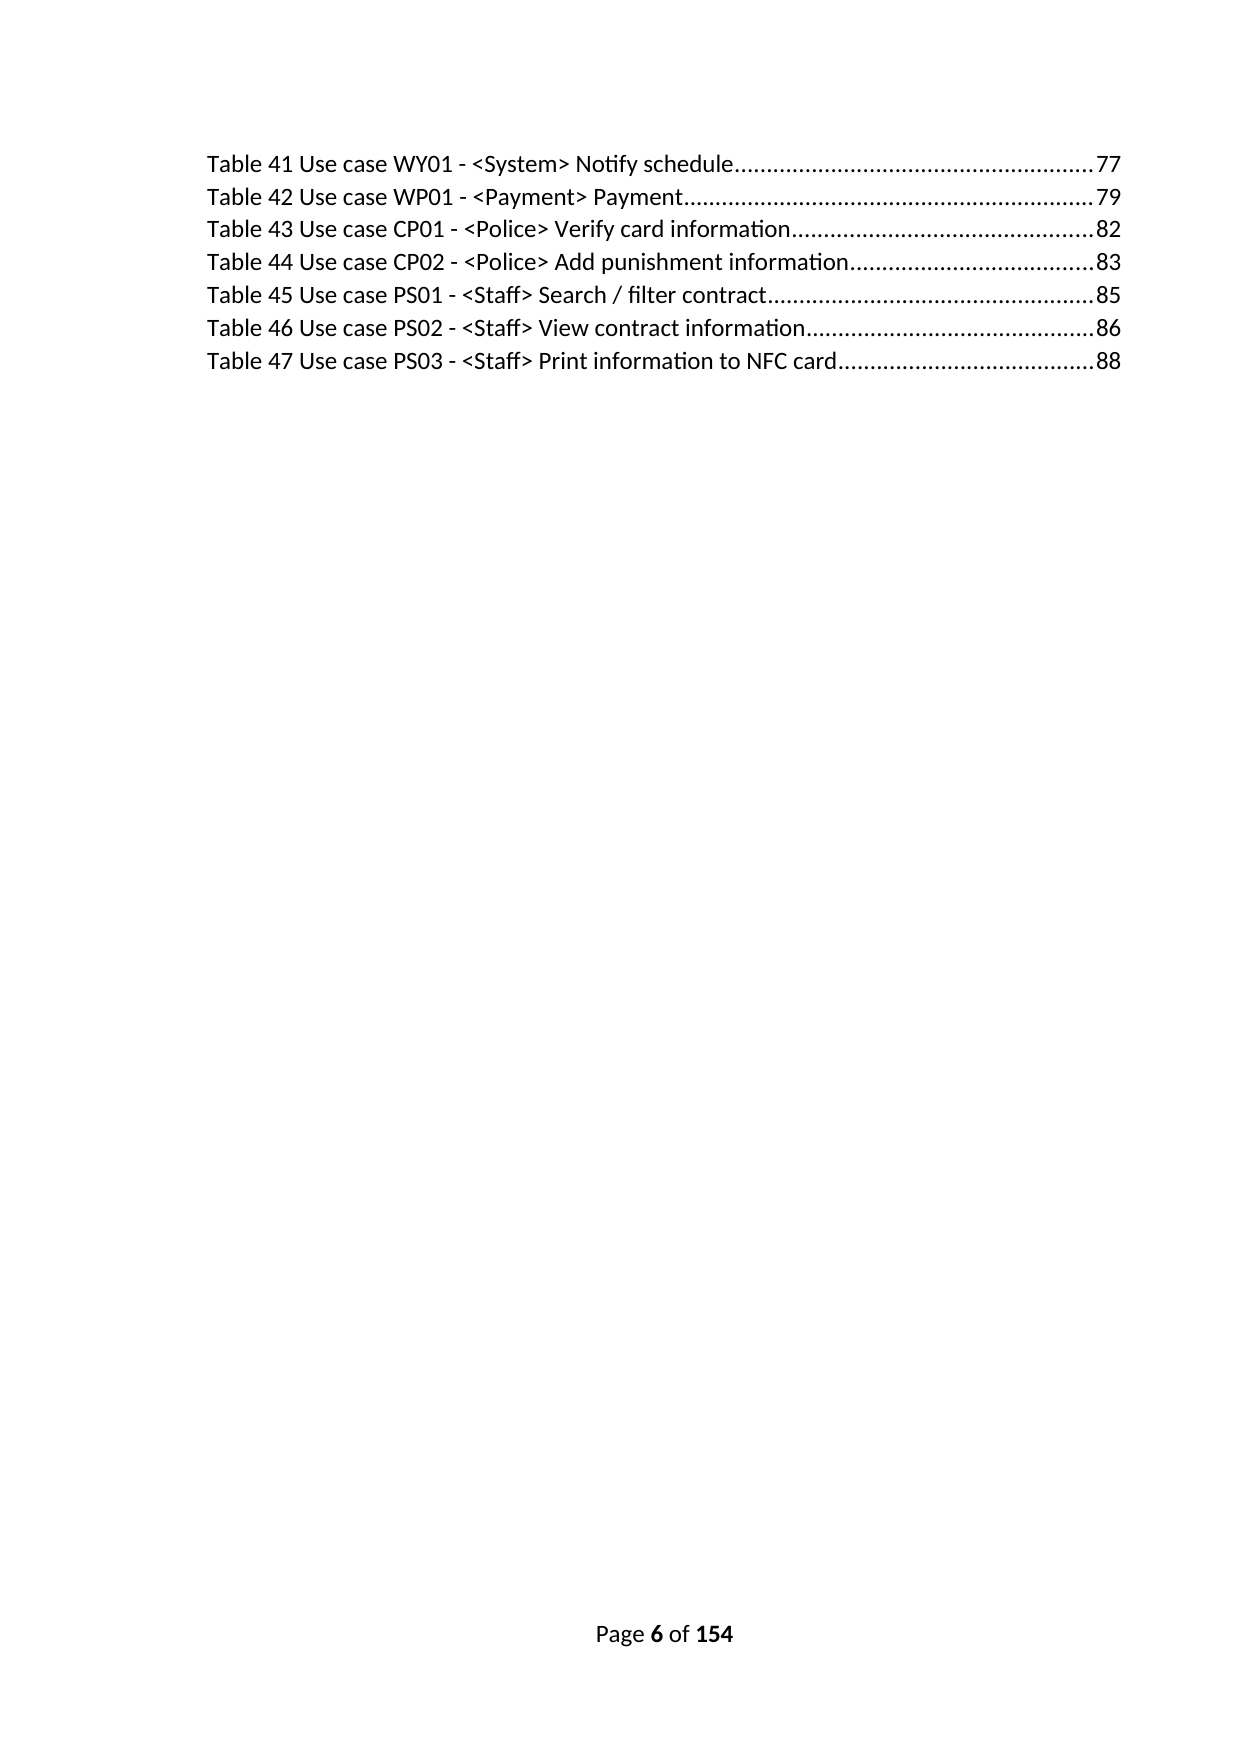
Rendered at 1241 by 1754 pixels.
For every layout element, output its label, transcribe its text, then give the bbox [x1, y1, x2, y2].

text Table 44 Use case CP02 - <Police> Add punishment information 83 [207, 246, 1122, 277]
text Table 45 Use case PS01 - <Staff> Search / filter contract 85 [207, 279, 1122, 310]
text Table 46 Use case PS02 - <Staff> View contract information 86 [207, 312, 1122, 343]
text Table 41 Use case WY01 - <System> Notify schedule 77 [207, 148, 1122, 178]
text Table 42 Use case WP01 - <Payment> Payment 79 [207, 181, 1122, 211]
text Table 43 Use case CP01 - <Police> Verify card information 82 [207, 213, 1122, 244]
text Table 47 Use case PS03 - <Staff> Print information to NFC card 88 [207, 345, 1122, 376]
